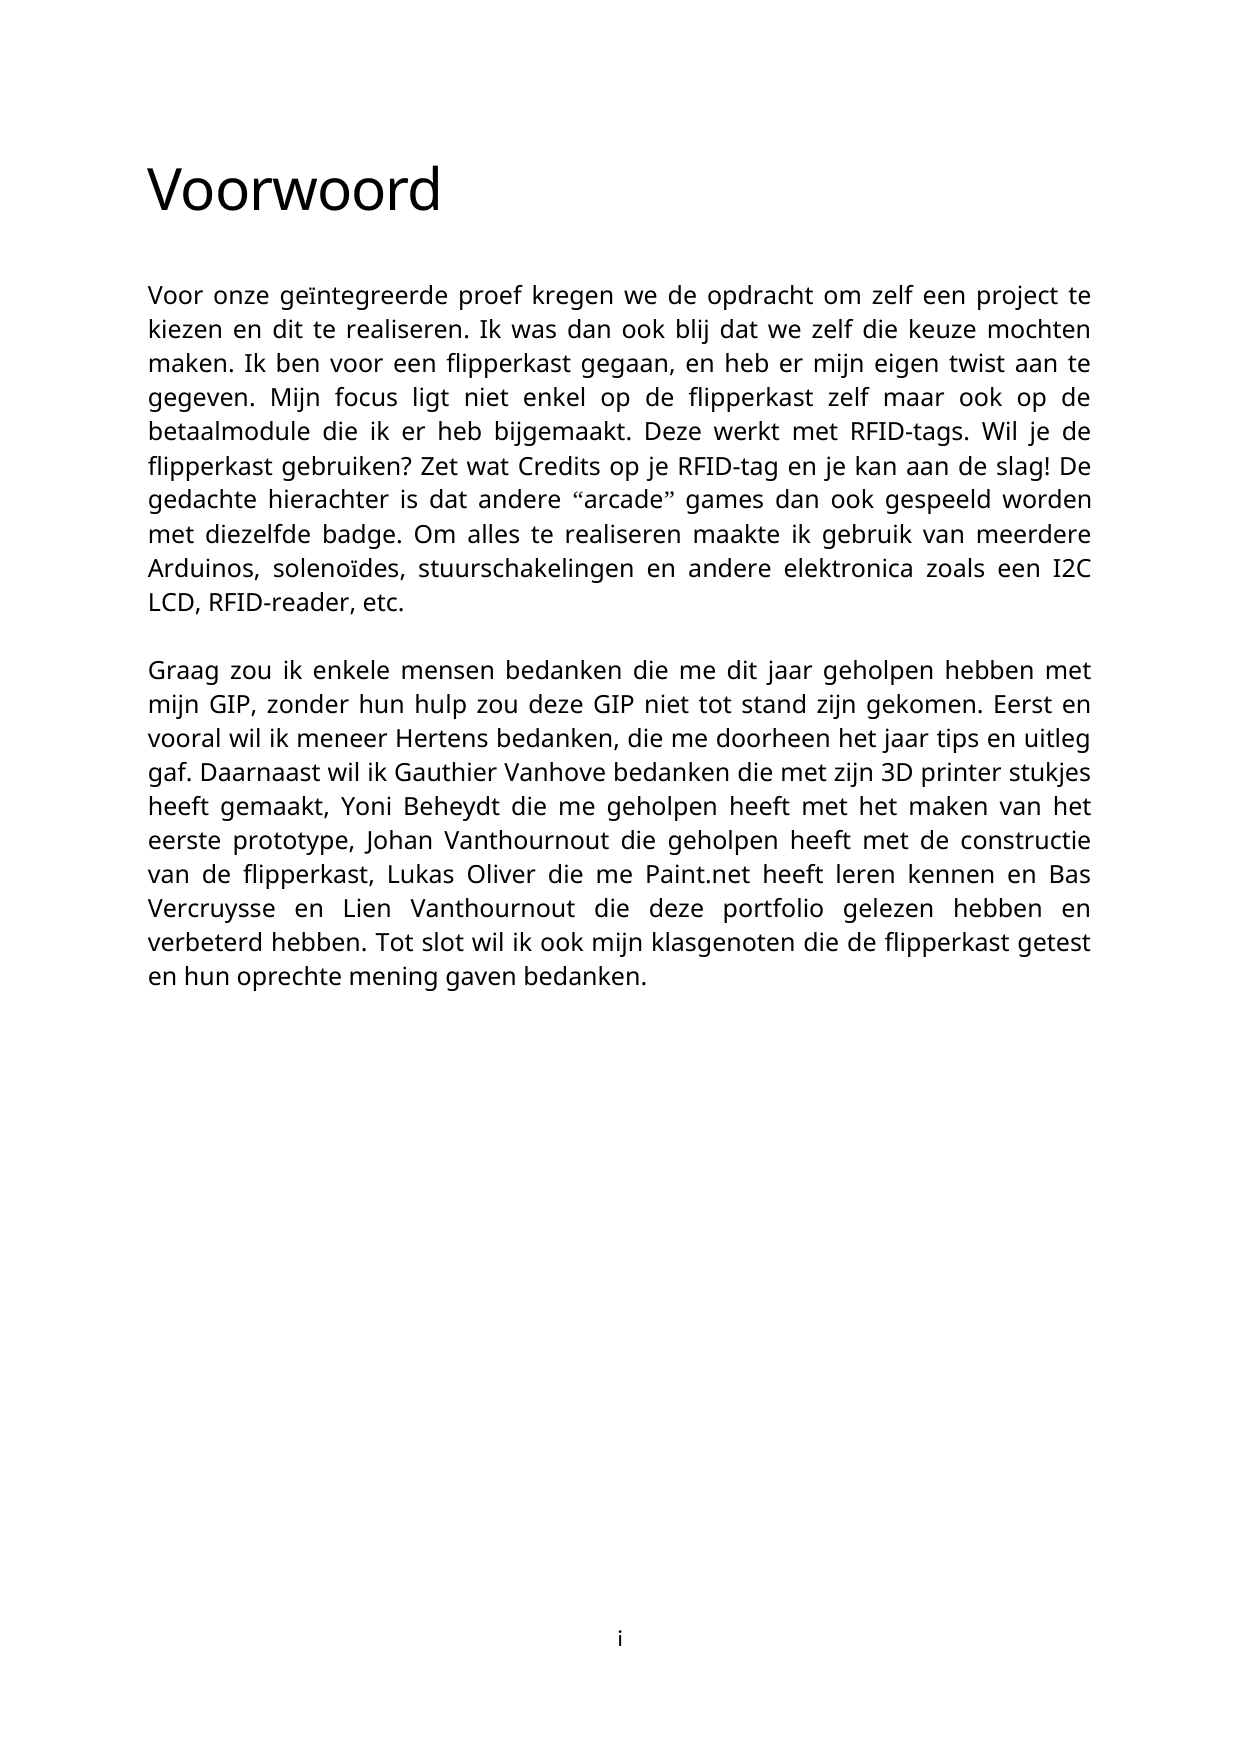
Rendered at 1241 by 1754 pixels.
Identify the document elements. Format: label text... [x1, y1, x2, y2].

title Voorwoord [148, 148, 1093, 227]
text Voor onze geïntegreerde proef kregen we de opdracht om zelf een project te kiezen en dit te realiseren. Ik was dan ook blij dat we zelf die keuze mochten maken. Ik ben voor een flipperkast gegaan, en heb er mijn eigen twist aan te gegeven. Mijn focus ligt niet enkel op de flipperkast zelf maar ook op de betaalmodule die ik er heb bijgemaakt. Deze werkt met RFID-tags. Wil je de flipperkast gebruiken? Zet wat Credits op je RFID-tag en je kan aan de slag! De gedachte hierachter is dat andere “arcade” games dan ook gespeeld worden met diezelfde badge. Om alles te realiseren maakte ik gebruik van meerdere Arduinos, solenoïdes, stuurschakelingen en andere elektronica zoals een I2C LCD, RFID-reader, etc. [148, 278, 1093, 618]
text Graag zou ik enkele mensen bedanken die me dit jaar geholpen hebben met mijn GIP, zonder hun hulp zou deze GIP niet tot stand zijn gekomen. Eerst en vooral wil ik meneer Hertens bedanken, die me doorheen het jaar tips en uitleg gaf. Daarnaast wil ik Gauthier Vanhove bedanken die met zijn 3D printer stukjes heeft gemaakt, Yoni Beheydt die me geholpen heeft met het maken van het eerste prototype, Johan Vanthournout die geholpen heeft met de constructie van de flipperkast, Lukas Oliver die me Paint.net heeft leren kennen en Bas Vercruysse en Lien Vanthournout die deze portfolio gelezen hebben en verbeterd hebben. Tot slot wil ik ook mijn klasgenoten die de flipperkast getest en hun oprechte mening gaven bedanken. [148, 652, 1093, 993]
